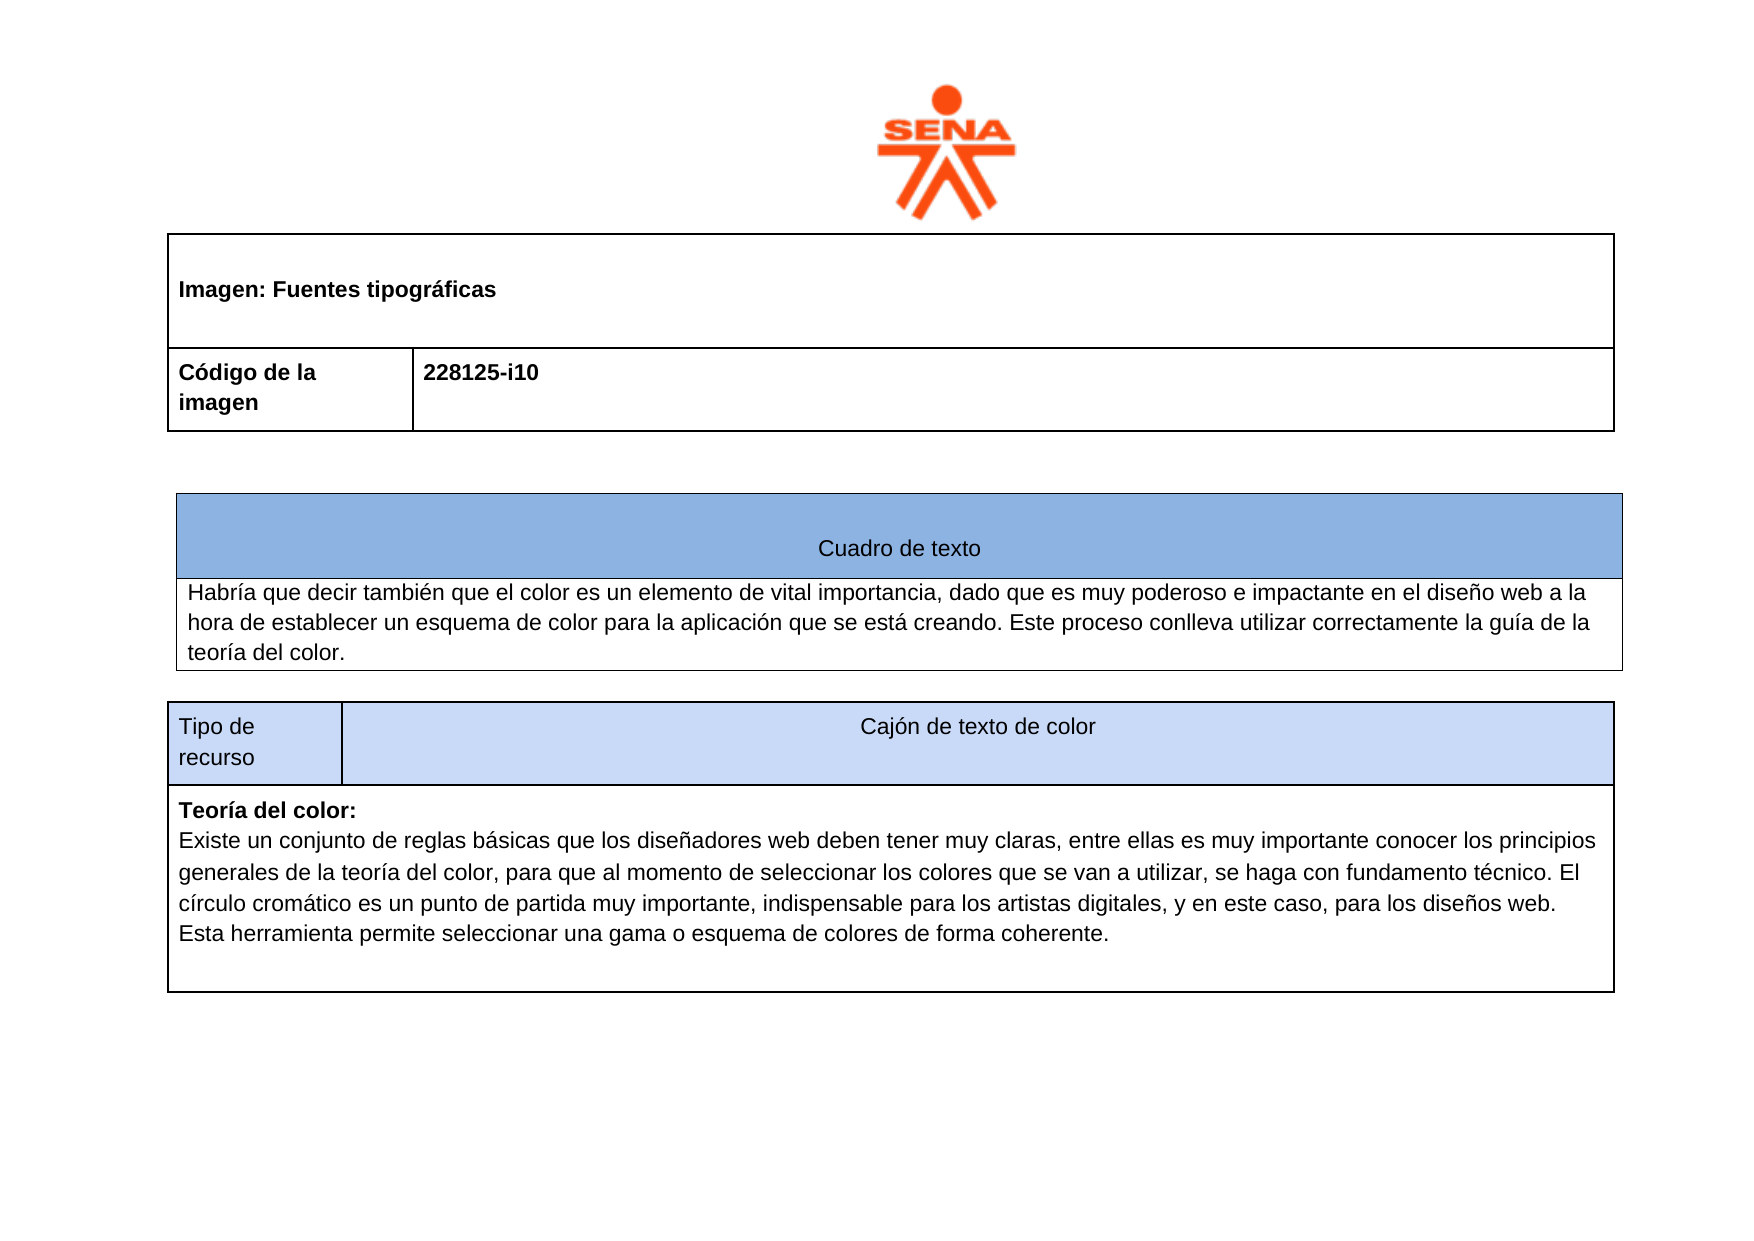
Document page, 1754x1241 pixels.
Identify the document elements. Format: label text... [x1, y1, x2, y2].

picture [865, 75, 1026, 228]
table_header Cajón de texto de color [343, 703, 1613, 784]
table_header Tipo de recurso [169, 703, 341, 784]
table_cell Imagen Imagen: Fuentes tipográficas [169, 235, 1613, 347]
table_cell Habría que decir también que el color es un elemento de vital importancia, dado que es muy poderoso e impactante en el diseño web a la hora de establecer un esquema de color para la aplicación que se está creando. Este proceso conlleva utilizar correctamente la guía de la teoría del color. [177, 579, 1622, 669]
table_header Cuadro de texto [177, 494, 1622, 578]
table_cell 228125-i10 [414, 349, 1613, 430]
table_cell Teoría del color: Existe un conjunto de reglas básicas que los diseñadores web deben tener muy claras, entre ellas es muy importante conocer los principios generales de la teoría del color, para que al momento de seleccionar los colores que se van a utilizar, se haga con fundamento técnico. El círculo cromático es un punto de partida muy importante, indispensable para los artistas digitales, y en este caso, para los diseños web. Esta herramienta permite seleccionar una gama o esquema de colores de forma coherente. [169, 786, 1613, 991]
table_cell Código de la imagen [169, 349, 412, 430]
